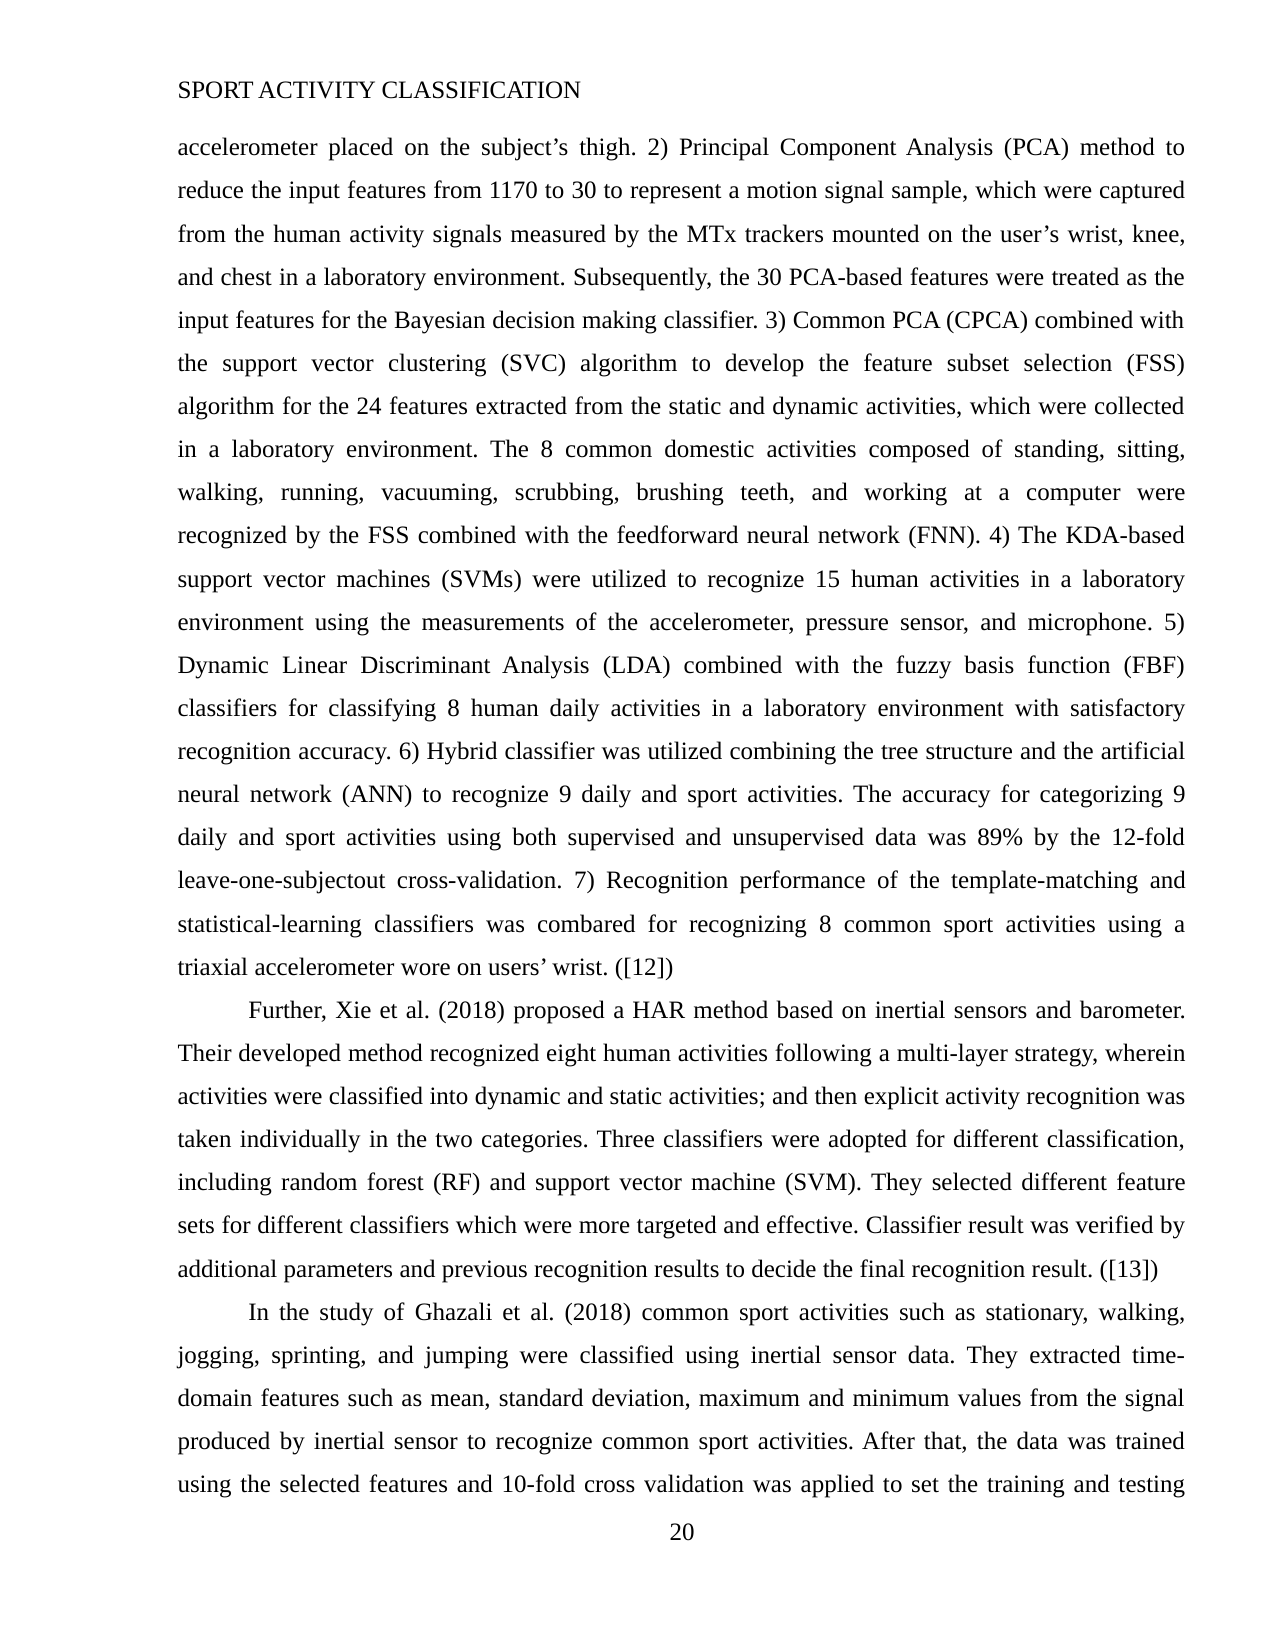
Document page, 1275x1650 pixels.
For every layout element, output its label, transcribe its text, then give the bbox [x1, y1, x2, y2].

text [177, 132, 1186, 981]
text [177, 1297, 1186, 1498]
text Further, Xie et al. (2018) proposed a HAR method based on inertial sensors and barometer. Their developed method recognized eight human activities following a multi-layer strategy, wherein activities were classified into dynamic and static activities; and then explicit activity recognition was taken individually in the two categories. Three classifiers were adopted for different classification, including random forest (RF) and support vector machine (SVM). They selected different feature sets for different classifiers which were more targeted and effective. Classifier result was verified by additional parameters and previous recognition results to decide the final recognition result. ([13]) [177, 995, 1186, 1282]
